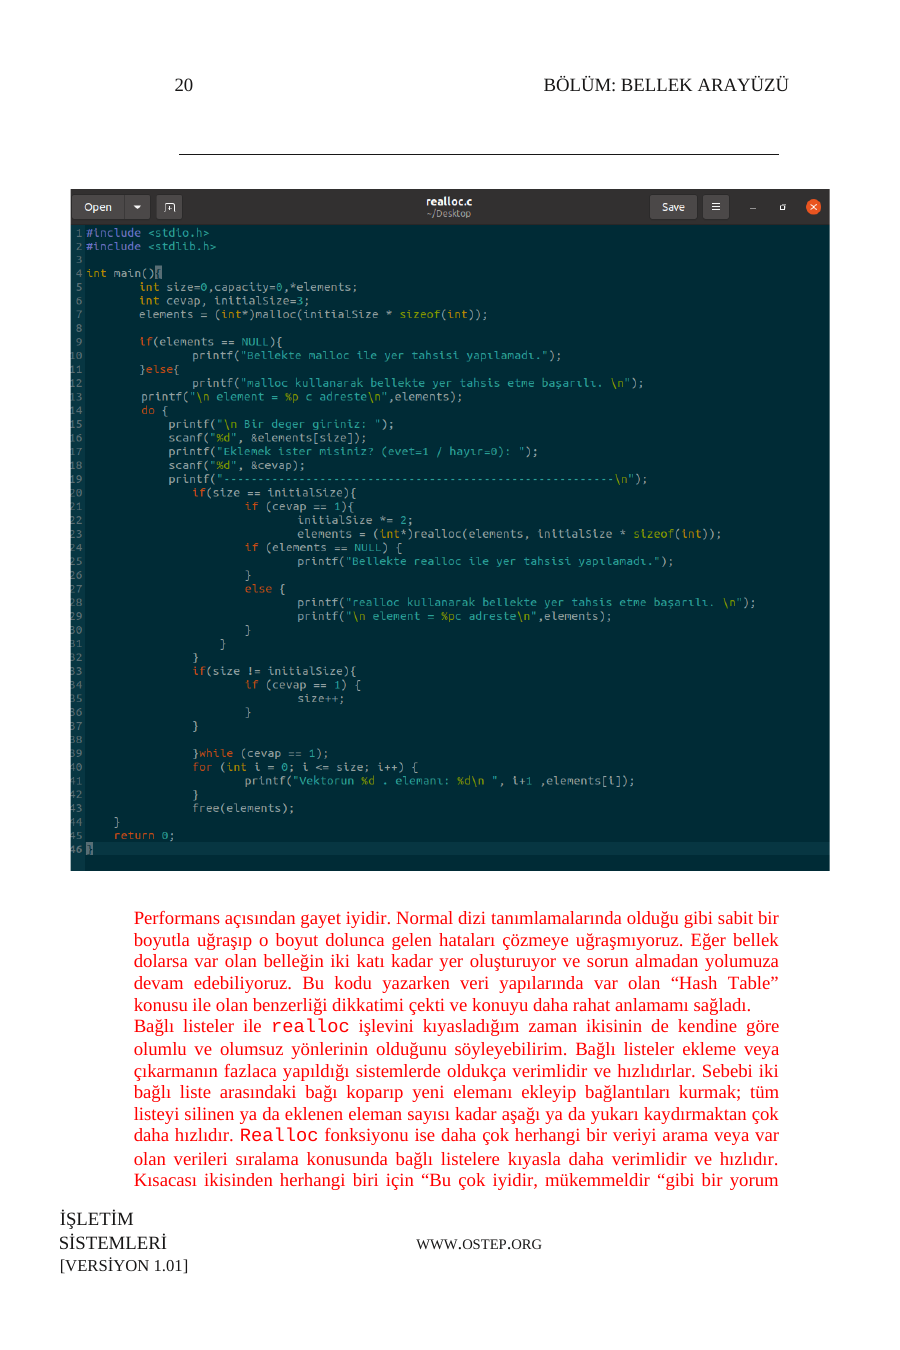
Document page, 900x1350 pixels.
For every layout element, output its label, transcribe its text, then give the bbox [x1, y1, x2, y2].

picture [70, 189, 830, 871]
text Performans açısından gayet iyidir. Normal dizi tanımlamalarında olduğu gibi sabit bir boyutla uğraşıp o boyut dolunca gelen hataları çözmeye uğraşmıyoruz. Eğer bellek dolarsa var olan belleğin iki katı kadar yer oluşturuyor ve sorun almadan yolumuza devam edebiliyoruz. Bu kodu yazarken veri yapılarında var olan “Hash Table” konusu ile olan benzerliği dikkatimi çekti ve konuyu daha rahat anlamamı sağladı. [133, 907, 780, 1015]
picture [217, 435, 225, 441]
picture [217, 462, 225, 468]
picture [488, 532, 497, 537]
picture [286, 394, 294, 402]
picture [442, 613, 450, 621]
picture [156, 266, 161, 278]
picture [362, 778, 370, 784]
picture [458, 778, 465, 784]
picture [414, 395, 424, 399]
picture [277, 436, 287, 440]
picture [132, 242, 140, 249]
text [133, 1015, 780, 1191]
picture [246, 807, 266, 811]
picture [200, 750, 208, 756]
picture [566, 615, 577, 619]
picture [294, 546, 305, 550]
